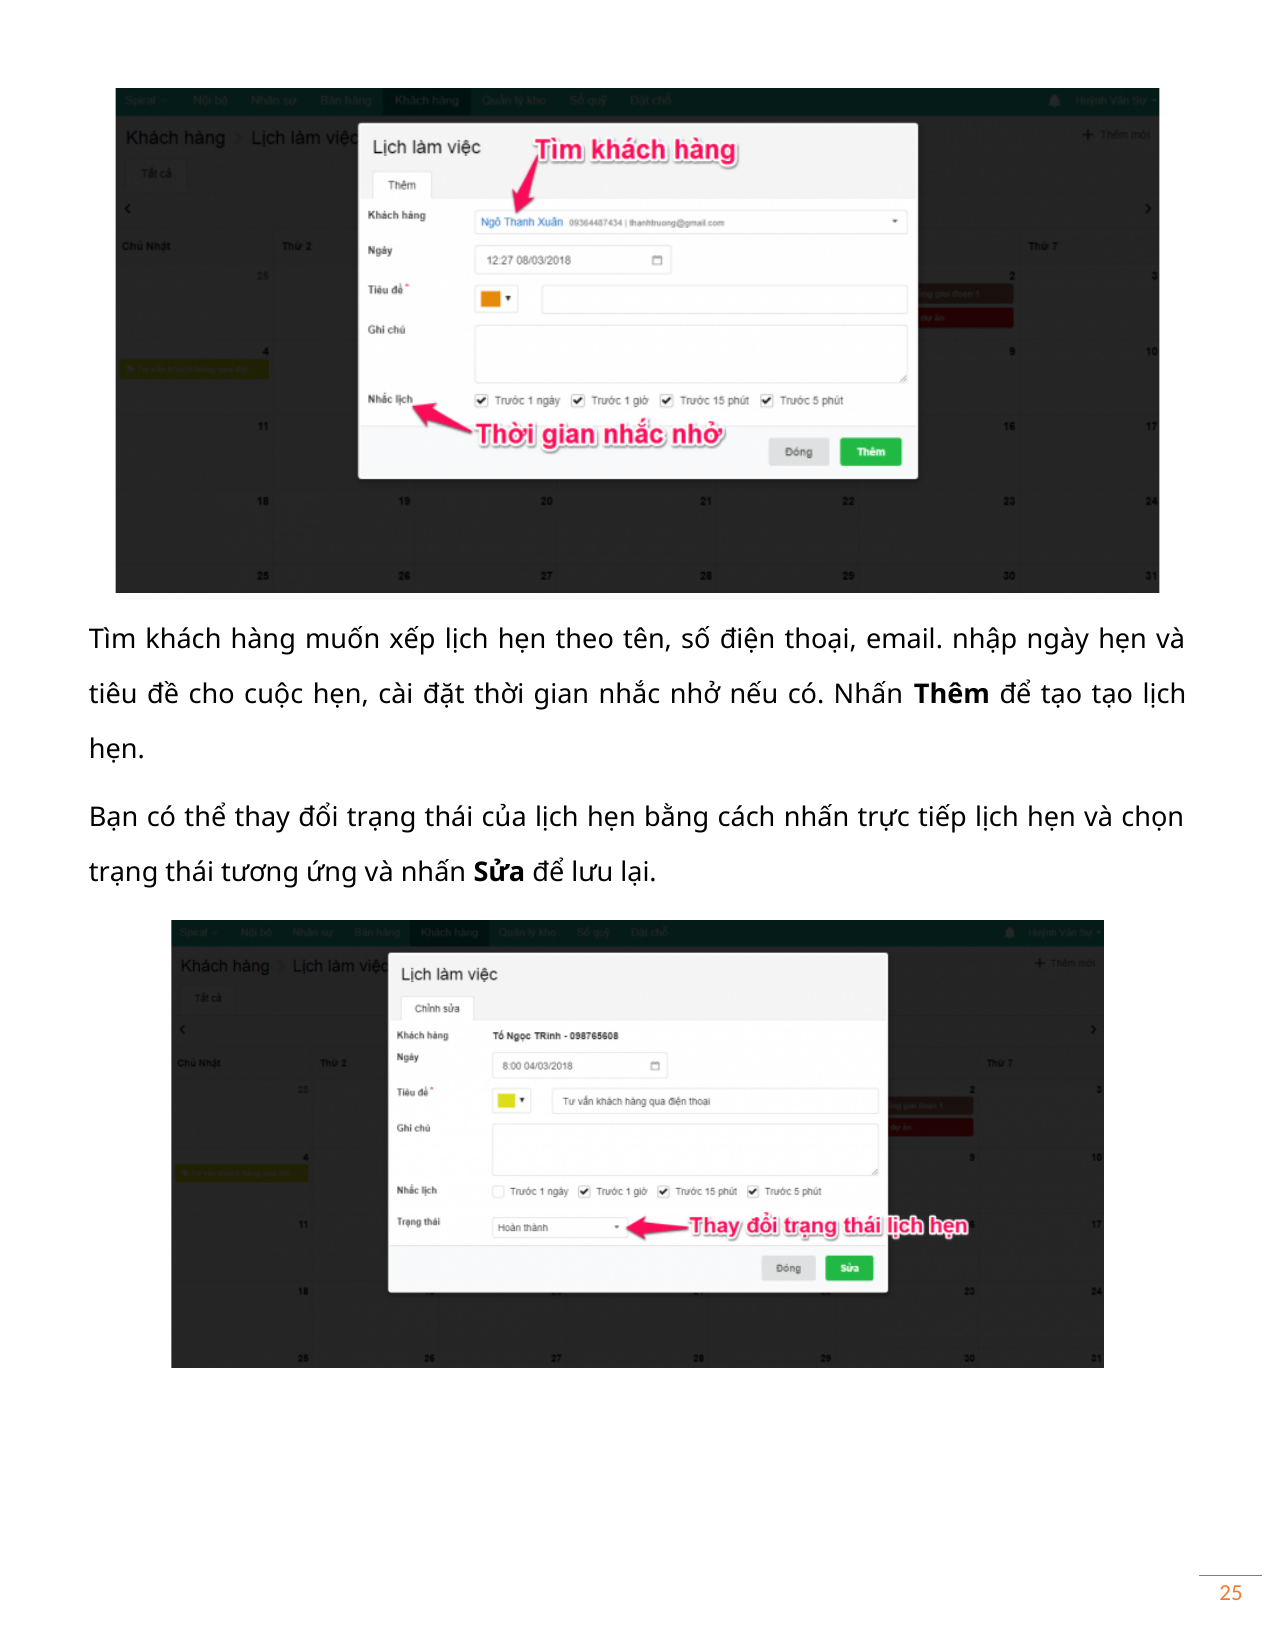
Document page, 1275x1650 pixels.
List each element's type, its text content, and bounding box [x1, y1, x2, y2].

picture [171, 920, 1104, 1368]
text Bạn có thể thay đổi trạng thái của lịch hẹn bằng cách nhấn trực tiếp lịch hẹn và chọn trạng thái tương ứng và nhấn Sửa để lưu lại. [89, 798, 1186, 890]
text Tìm khách hàng muốn xếp lịch hẹn theo tên, số điện thoại, email. nhập ngày hẹn và tiêu đề cho cuộc hẹn, cài đặt thời gian nhắc nhở nếu có. Nhấn Thêm để tạo tạo lịch hẹn. [89, 619, 1186, 767]
picture [115, 88, 1160, 593]
